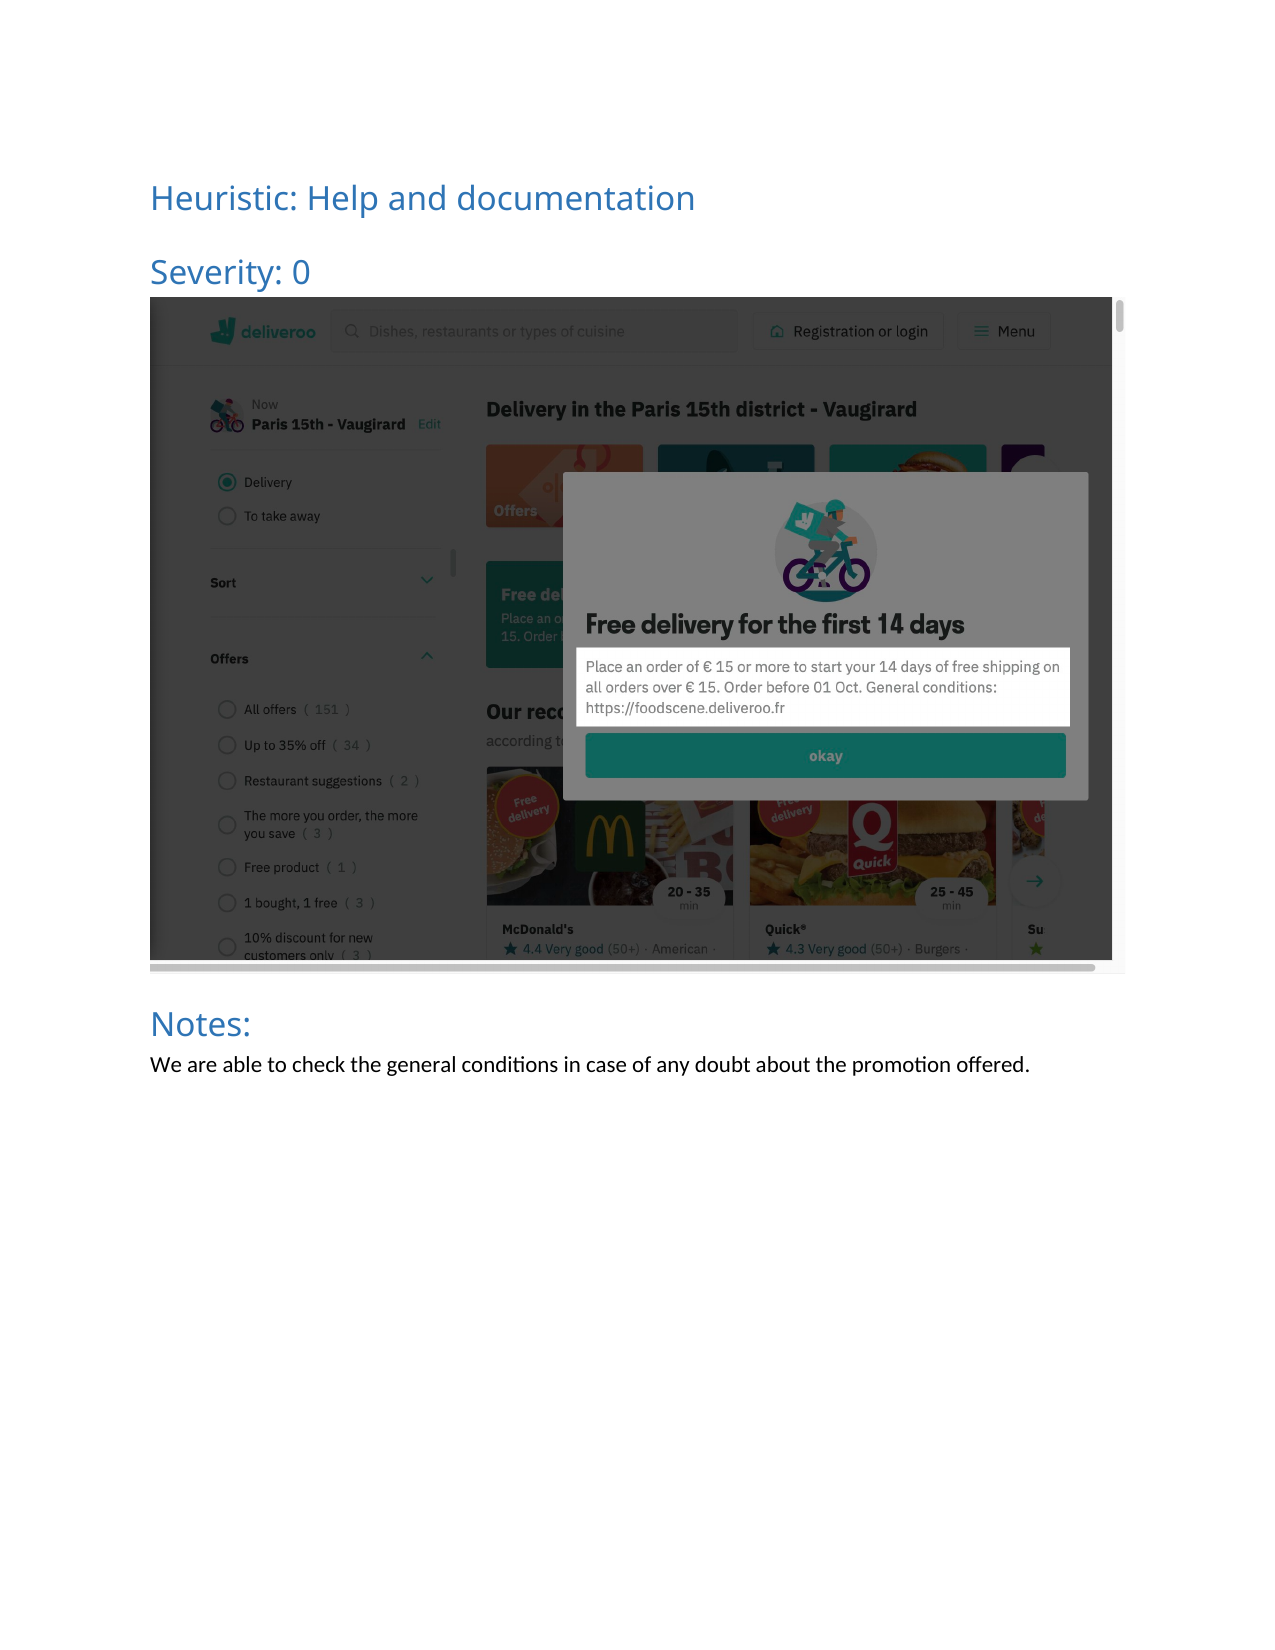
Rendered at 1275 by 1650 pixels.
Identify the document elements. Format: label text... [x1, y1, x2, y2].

subtitle Severity: 0 [150, 249, 1125, 294]
text We are able to check the general conditions in case of any doubt about the promotion offered. [150, 1050, 1125, 1078]
subtitle Notes: [150, 1001, 1125, 1047]
subtitle Heuristic: Help and documentation [150, 175, 1125, 220]
picture [150, 297, 1125, 974]
